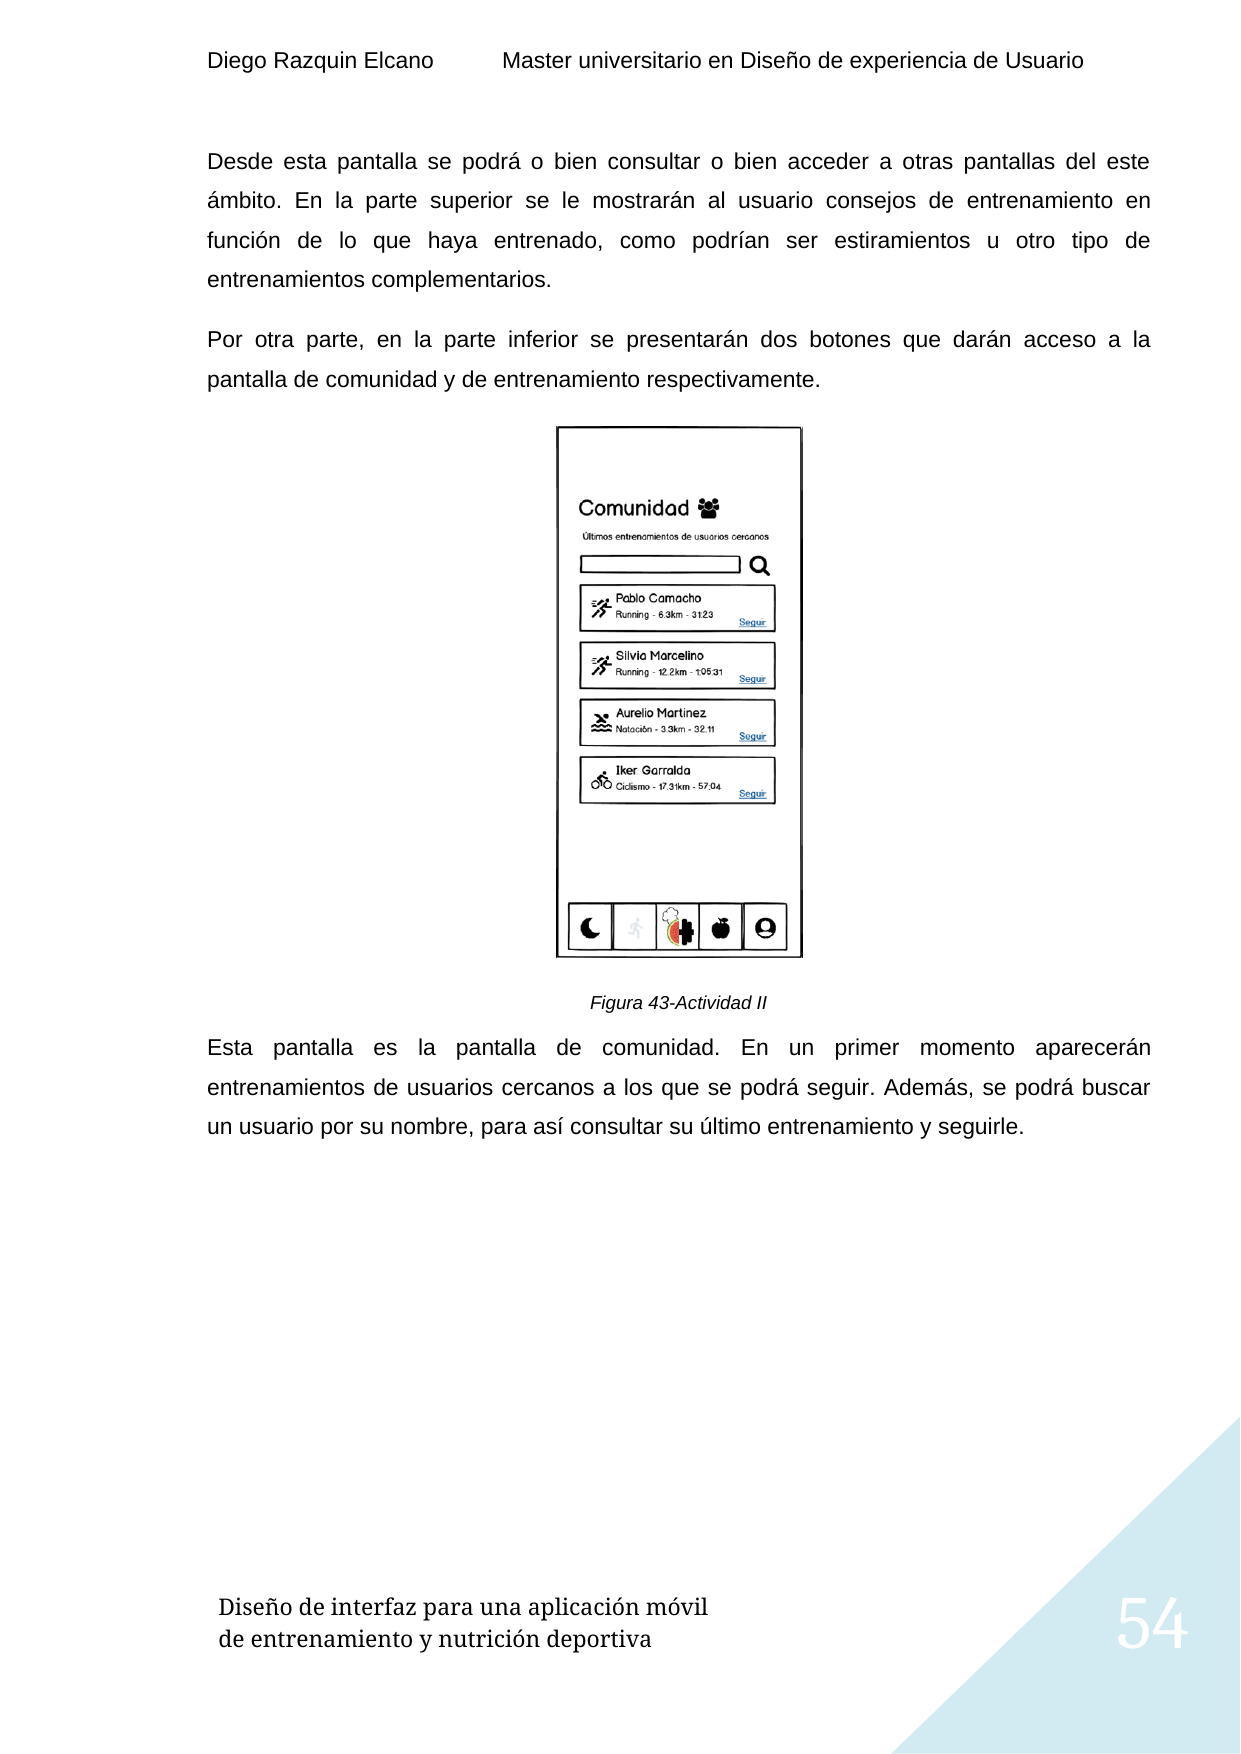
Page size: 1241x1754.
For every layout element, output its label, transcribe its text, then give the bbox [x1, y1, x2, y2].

picture [206, 426, 1152, 958]
text Por otra parte, en la parte inferior se presentarán dos botones que darán acceso a la pantalla de comunidad y de entrenamiento respectivamente. [207, 326, 1152, 392]
text Figura 43-Actividad II [207, 992, 1152, 1013]
text Esta pantalla es la pantalla de comunidad. En un primer momento aparecerán entrenamientos de usuarios cercanos a los que se podrá seguir. Además, se podrá buscar un usuario por su nombre, para así consultar su último entrenamiento y seguirle. [207, 1034, 1152, 1139]
text Desde esta pantalla se podrá o bien consultar o bien acceder a otras pantallas del este ámbito. En la parte superior se le mostrarán al usuario consejos de entrenamiento en función de lo que haya entrenado, como podrían ser estiramientos u otro tipo de entrenamientos complementarios. [207, 148, 1152, 292]
